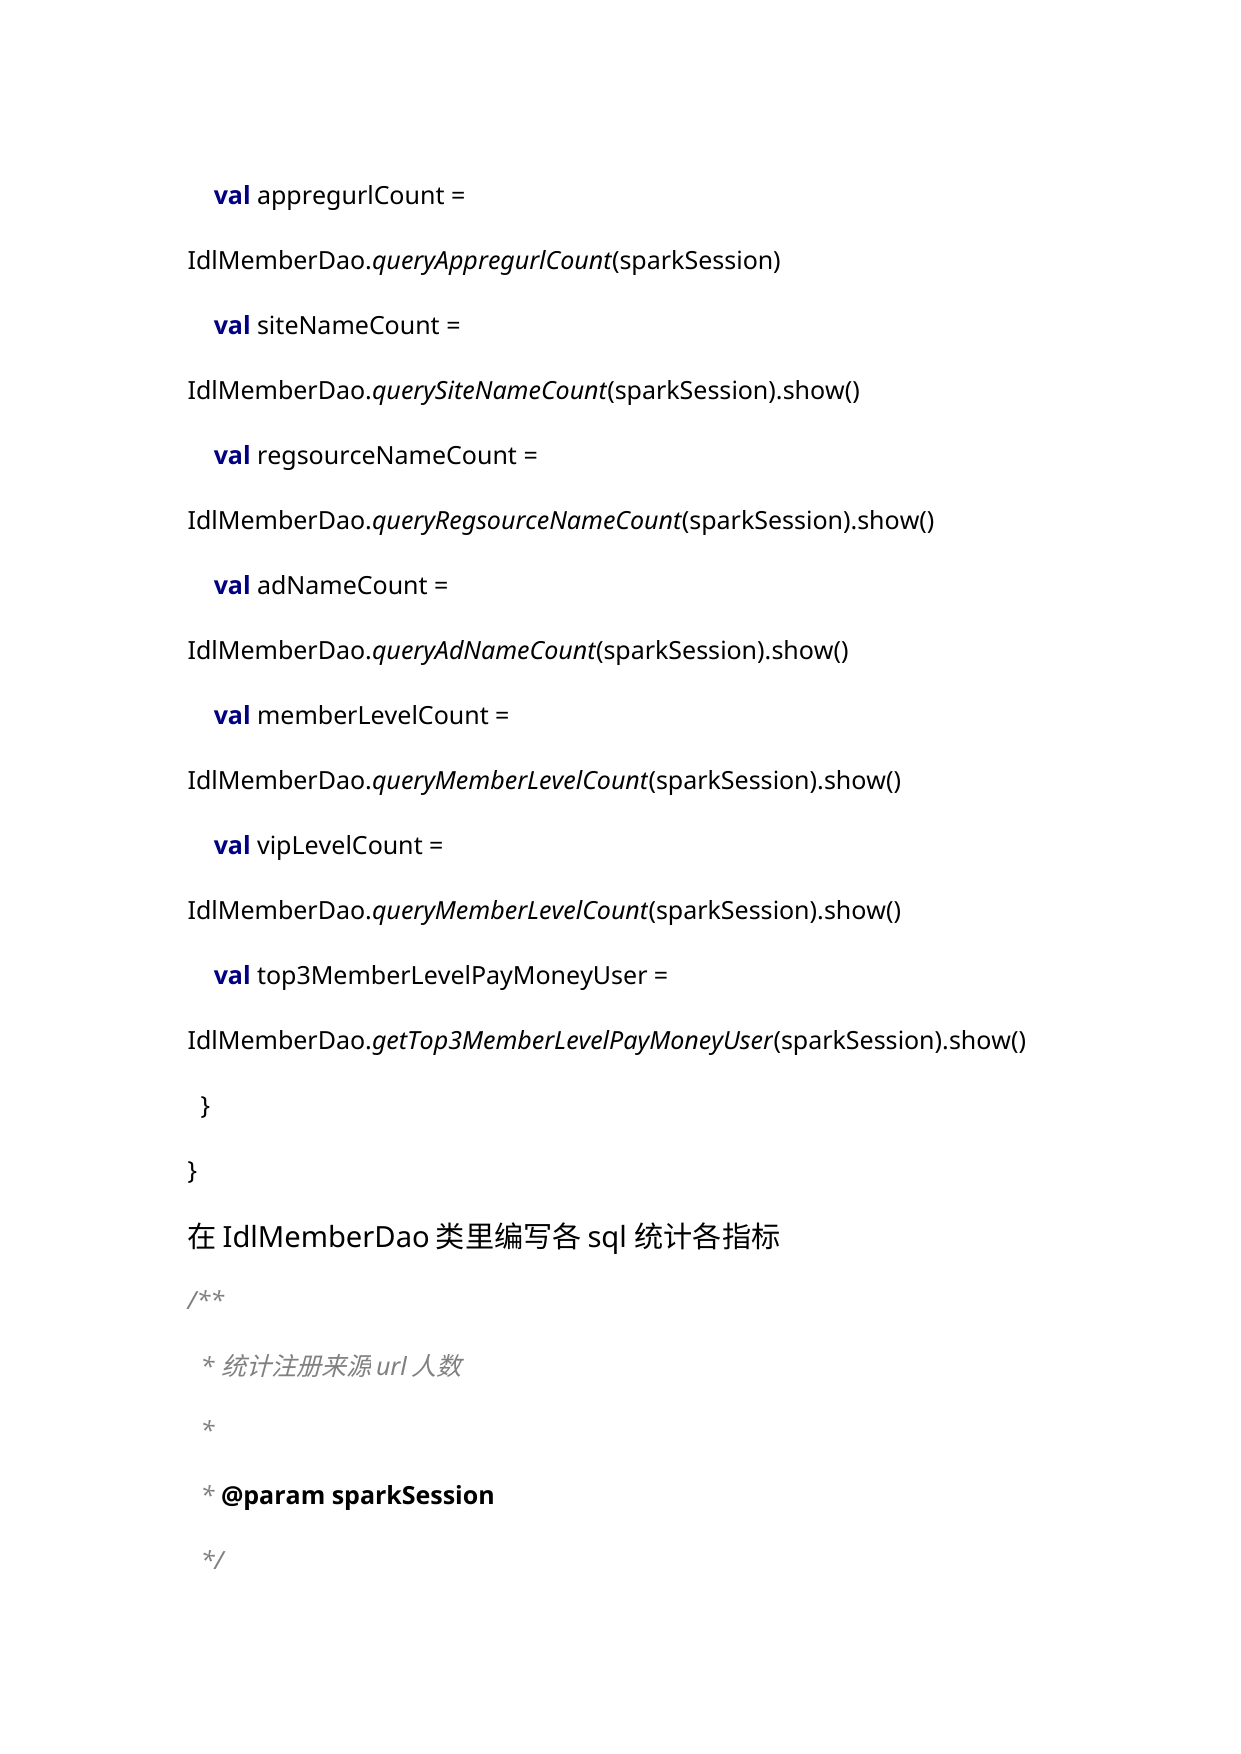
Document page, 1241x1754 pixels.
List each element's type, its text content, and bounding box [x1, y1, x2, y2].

text 在IdlMemberDao类里编写各sql 统计各指标 [187, 1202, 1053, 1267]
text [187, 162, 1053, 1202]
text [187, 1267, 1053, 1592]
